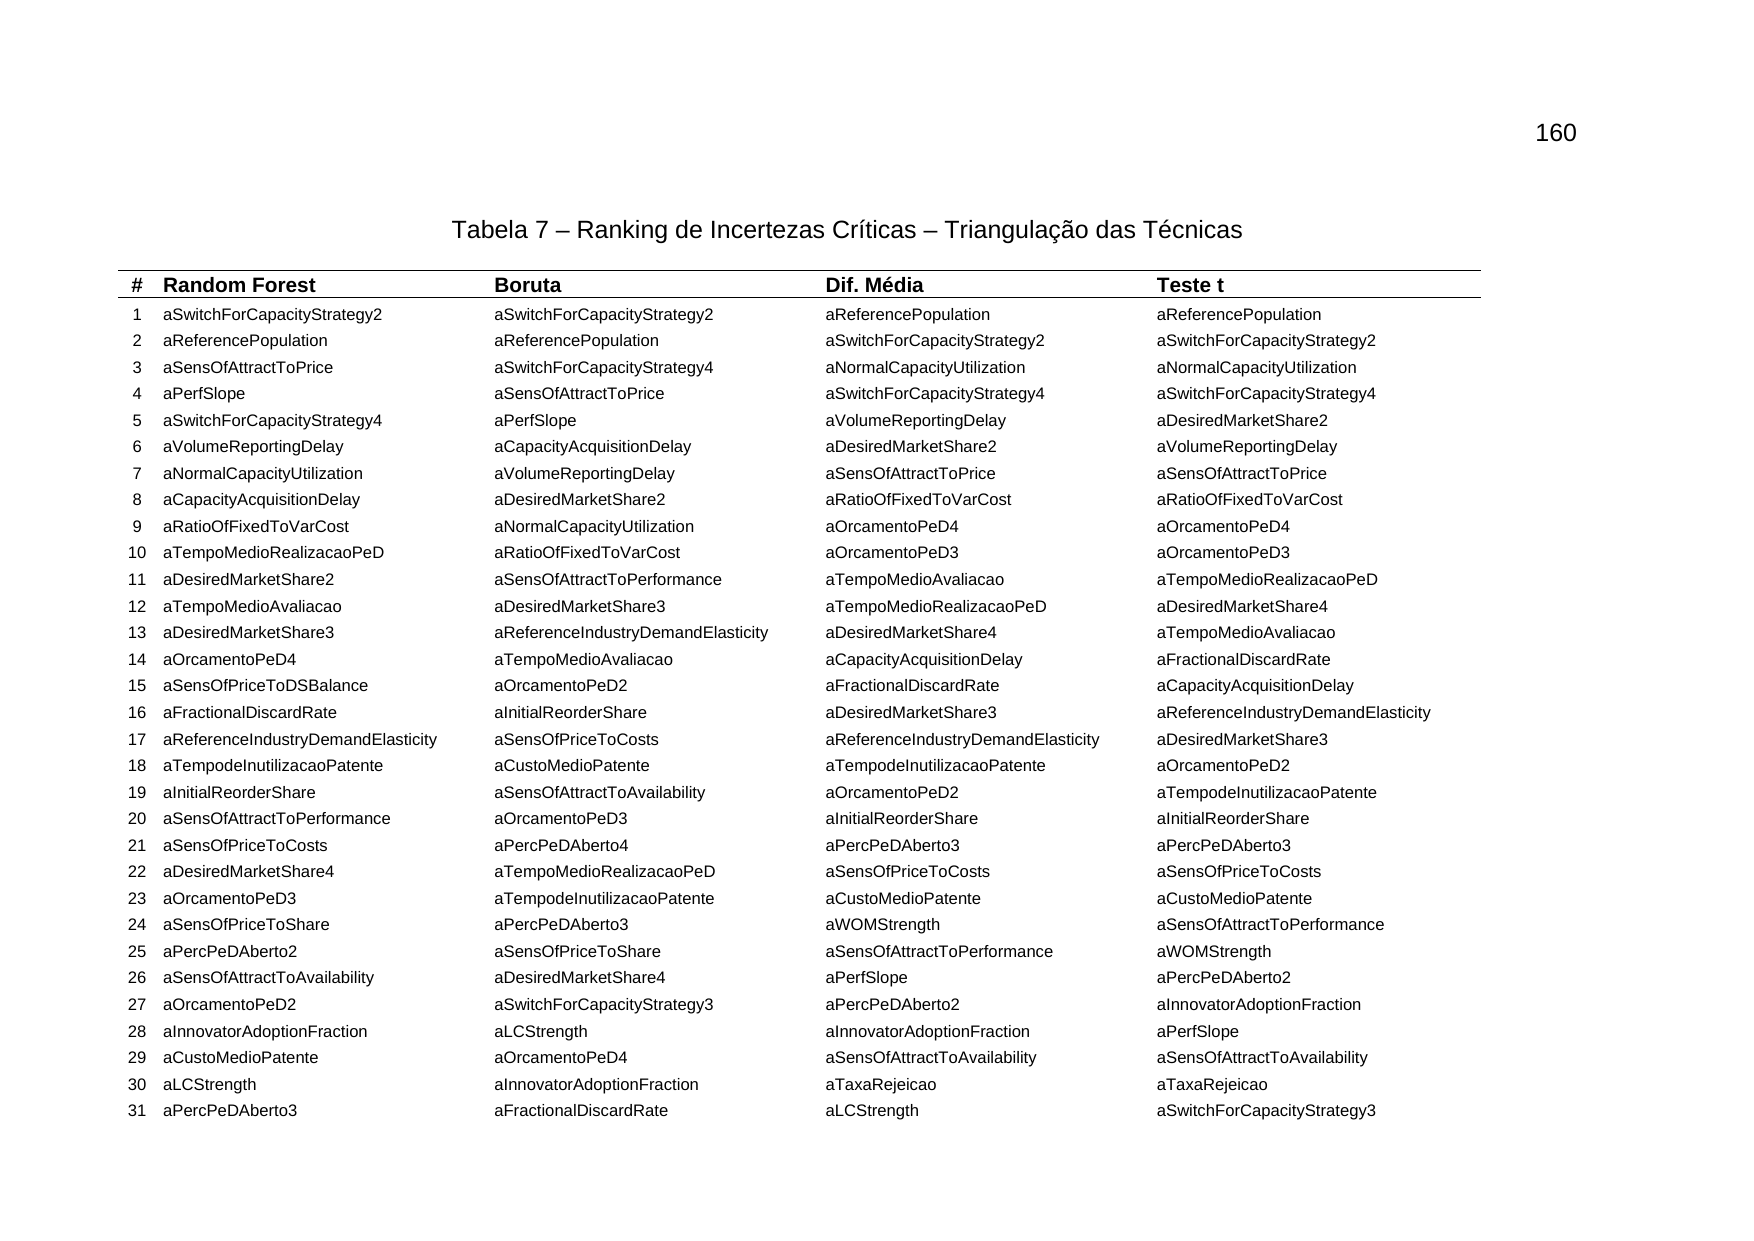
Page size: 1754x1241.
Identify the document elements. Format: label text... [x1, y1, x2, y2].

text Tabela 7 – Ranking de Incertezas Críticas – Triangulação das Técnicas [118, 215, 1577, 243]
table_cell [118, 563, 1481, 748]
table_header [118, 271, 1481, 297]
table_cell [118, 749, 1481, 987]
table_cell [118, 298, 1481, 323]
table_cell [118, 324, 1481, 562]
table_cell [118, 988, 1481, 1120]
